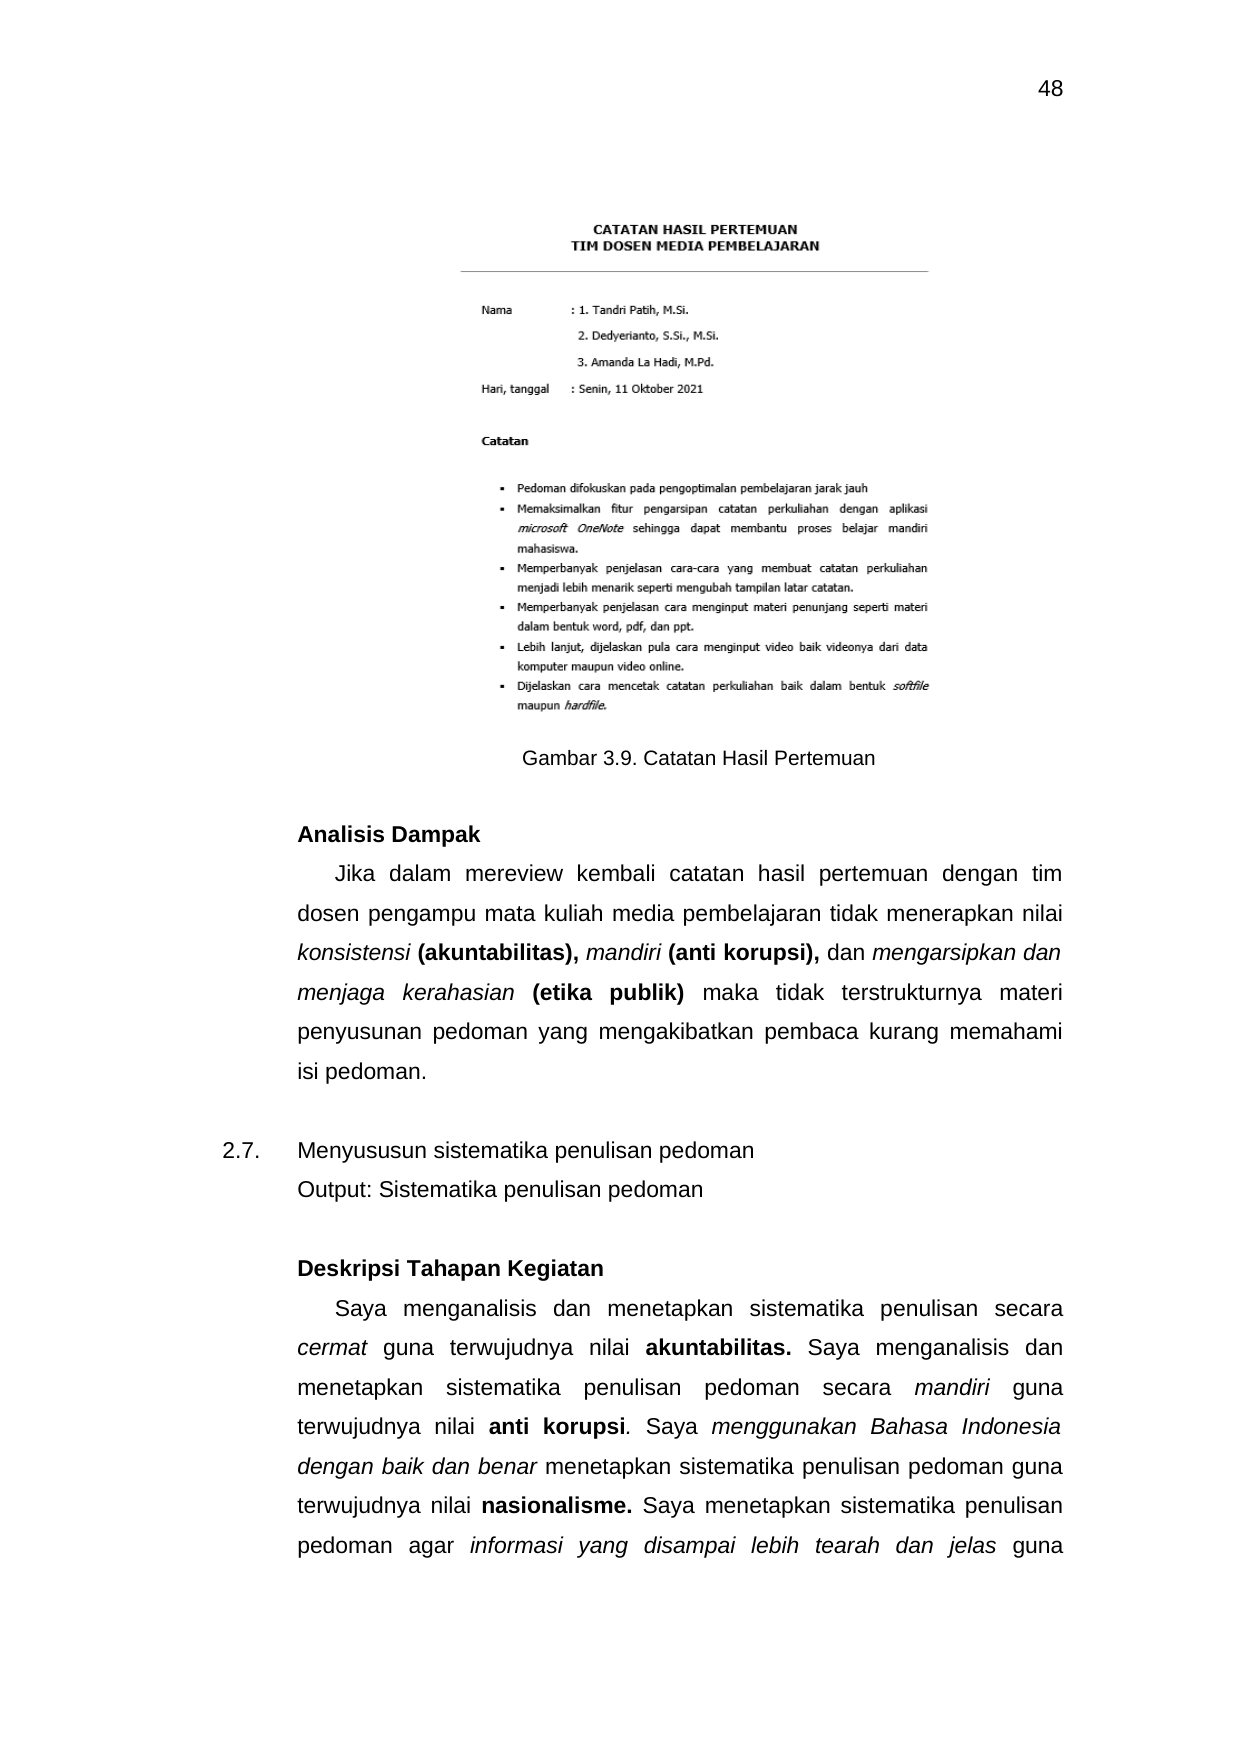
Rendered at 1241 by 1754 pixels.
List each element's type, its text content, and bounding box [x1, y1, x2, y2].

list Deskripsi Tahapan Kegiatan [297, 1255, 1063, 1282]
picture [436, 186, 962, 733]
list Analisis Dampak [259, 821, 1063, 847]
list Jika dalam mereview kembali catatan hasil pertemuan dengan tim dosen pengampu mata kuliah media pembelajaran tidak menerapkan nilai konsistensi (akuntabilitas), mandiri (anti korupsi), dan mengarsipkan dan menjaga kerahasian (etika publik) maka tidak terstrukturnya materi penyusunan pedoman yang mengakibatkan pembaca kurang memahami isi pedoman. [297, 860, 1063, 1084]
list Output: Sistematika penulisan pedoman [297, 1176, 1063, 1203]
text Gambar 3.9. Catatan Hasil Pertemuan [297, 746, 1063, 769]
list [297, 1295, 1063, 1558]
list Menyususun sistematika penulisan pedoman [222, 1137, 1063, 1163]
